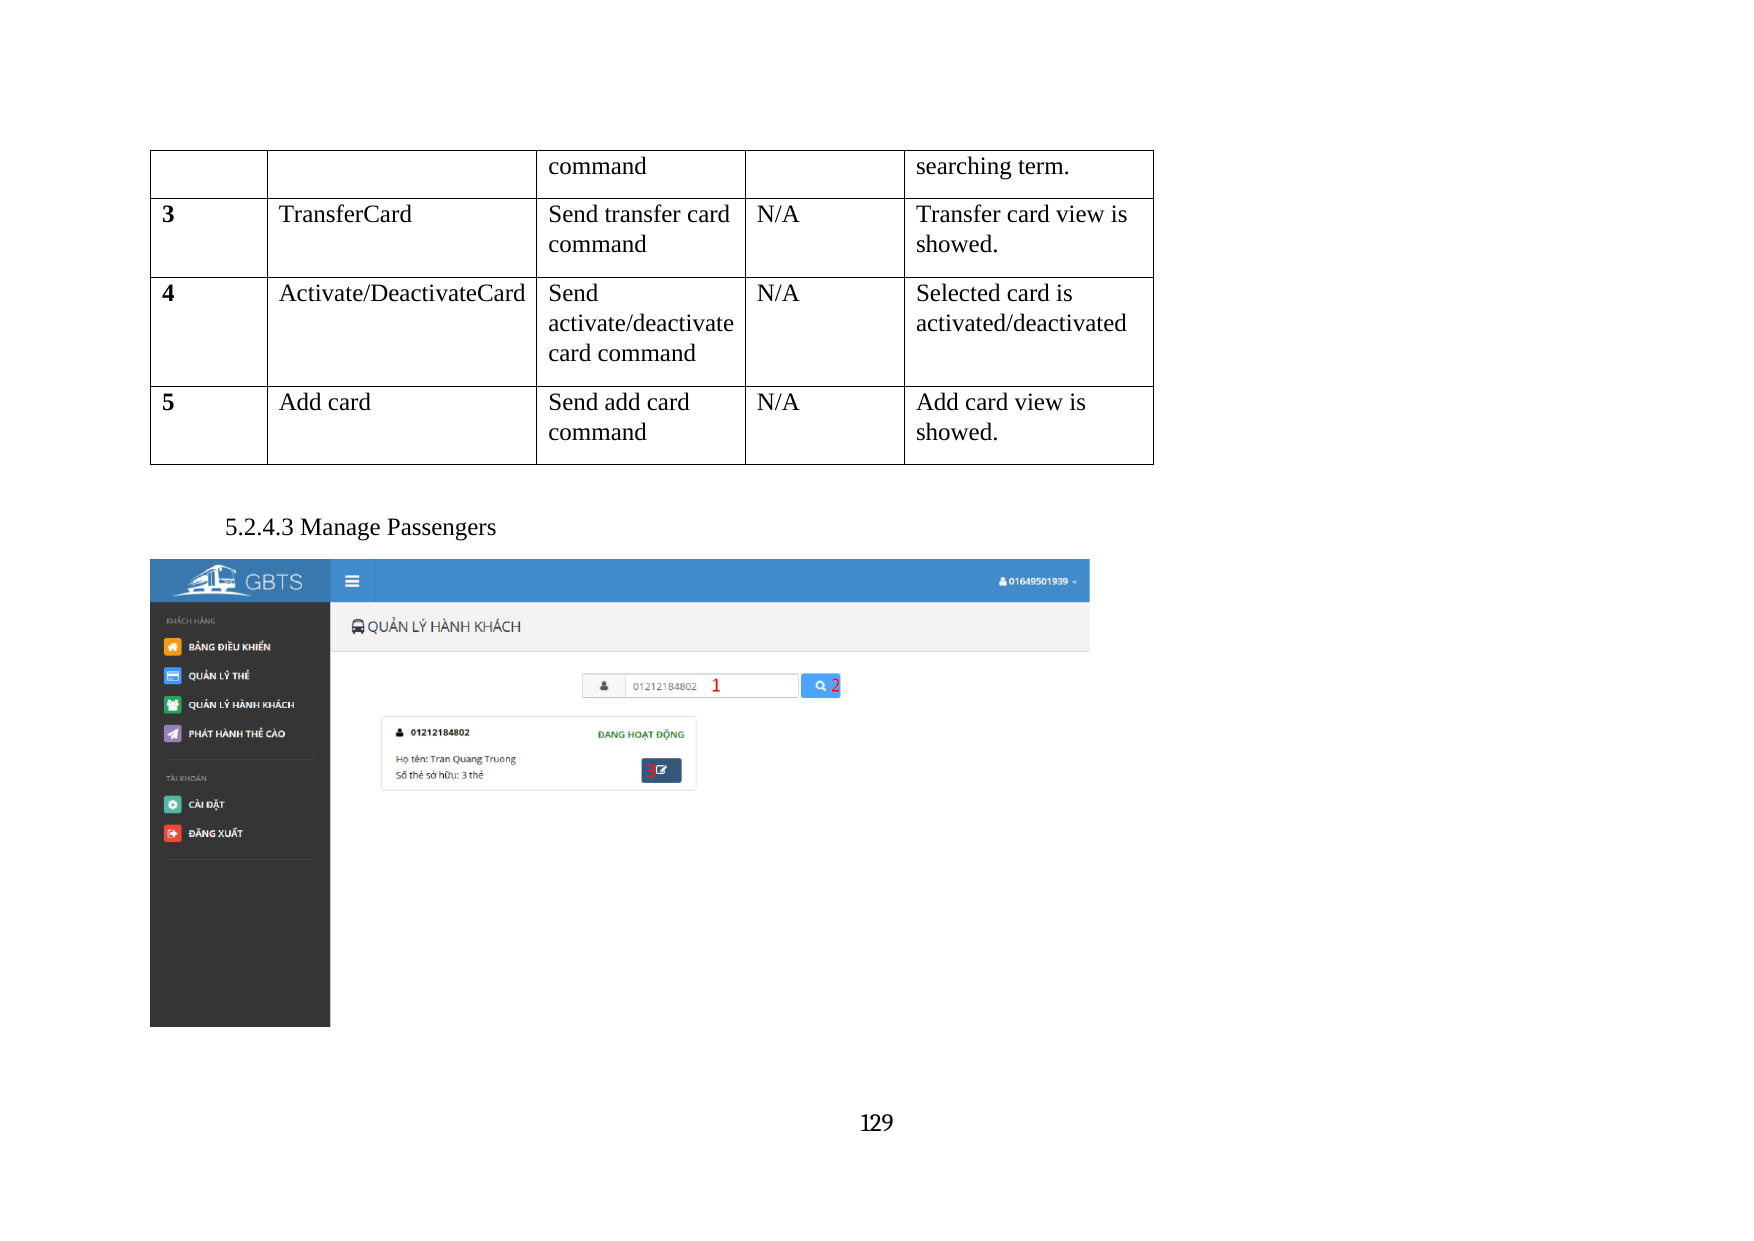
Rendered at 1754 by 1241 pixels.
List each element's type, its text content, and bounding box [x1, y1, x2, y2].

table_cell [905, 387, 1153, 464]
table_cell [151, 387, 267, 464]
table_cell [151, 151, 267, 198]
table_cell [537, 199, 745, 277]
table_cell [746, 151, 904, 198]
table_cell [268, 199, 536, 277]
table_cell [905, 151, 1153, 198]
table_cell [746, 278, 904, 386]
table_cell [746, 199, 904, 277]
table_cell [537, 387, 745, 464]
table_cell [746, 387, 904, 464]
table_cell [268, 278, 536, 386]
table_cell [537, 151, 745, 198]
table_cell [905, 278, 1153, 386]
text 5.2.4.3 Manage Passengers [150, 512, 1604, 541]
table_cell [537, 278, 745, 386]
picture [150, 559, 1090, 1027]
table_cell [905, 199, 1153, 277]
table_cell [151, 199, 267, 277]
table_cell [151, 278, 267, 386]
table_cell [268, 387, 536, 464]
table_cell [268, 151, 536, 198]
